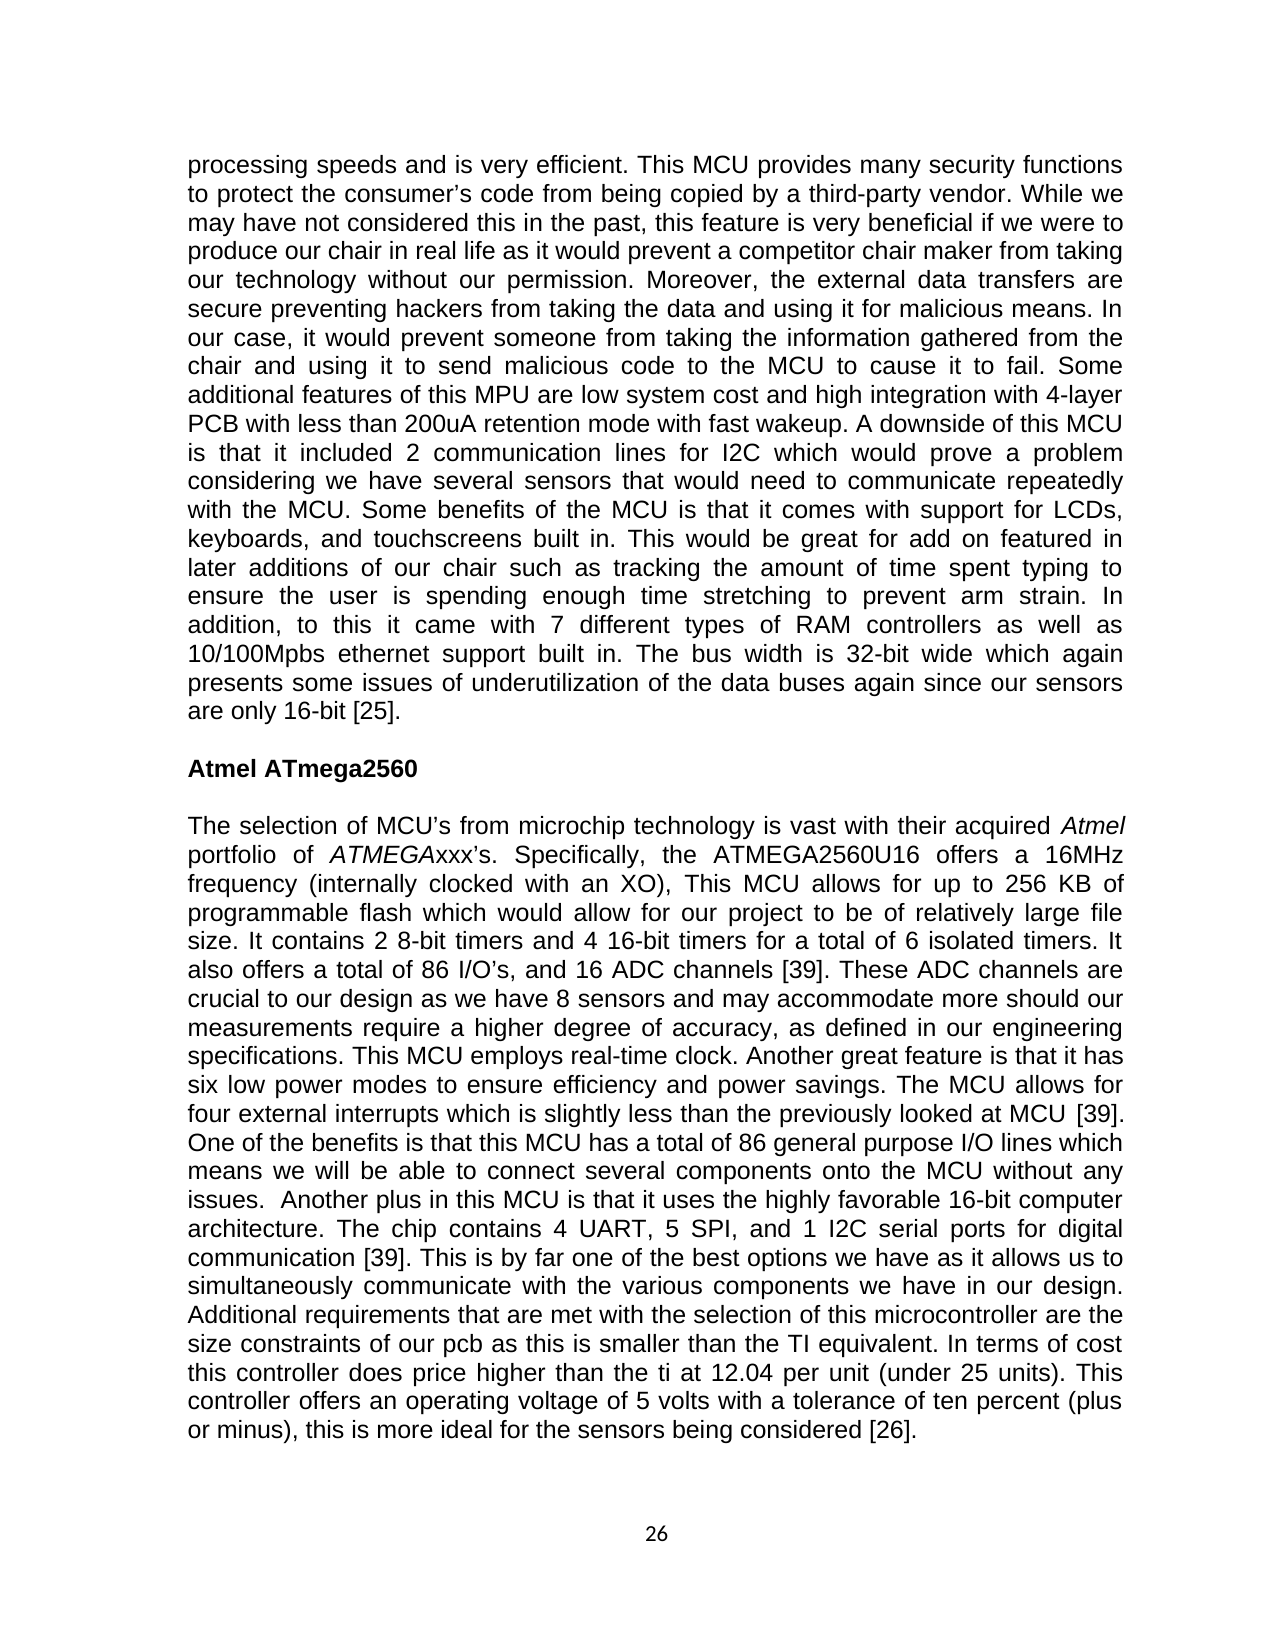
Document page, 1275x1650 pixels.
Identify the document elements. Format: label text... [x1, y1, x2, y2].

text Atmel ATmega2560 [187, 754, 1125, 782]
text The selection of MCU’s from microchip technology is vast with their acquired Atmel portfolio of ATMEGAxxx’s. Specifically, the ATMEGA2560U16 offers a 16MHz frequency (internally clocked with an XO), This MCU allows for up to 256 KB of programmable flash which would allow for our project to be of relatively large file size. It contains 2 8-bit timers and 4 16-bit timers for a total of 6 isolated timers. It also offers a total of 86 I/O’s, and 16 ADC channels [39]. These ADC channels are crucial to our design as we have 8 sensors and may accommodate more should our measurements require a higher degree of accuracy, as defined in our engineering specifications. This MCU employs real-time clock. Another great feature is that it has six low power modes to ensure efficiency and power savings. The MCU allows for four external interrupts which is slightly less than the previously looked at MCU [39]. One of the benefits is that this MCU has a total of 86 general purpose I/O lines which means we will be able to connect several components onto the MCU without any issues. Another plus in this MCU is that it uses the highly favorable 16-bit computer architecture. The chip contains 4 UART, 5 SPI, and 1 I2C serial ports for digital communication [39]. This is by far one of the best options we have as it allows us to simultaneously communicate with the various components we have in our design. Additional requirements that are met with the selection of this microcontroller are the size constraints of our pcb as this is smaller than the TI equivalent. In terms of cost this controller does price higher than the ti at 12.04 per unit (under 25 units). This controller offers an operating voltage of 5 volts with a tolerance of ten percent (plus or minus), this is more ideal for the sensors being considered [26]. [187, 811, 1125, 1444]
